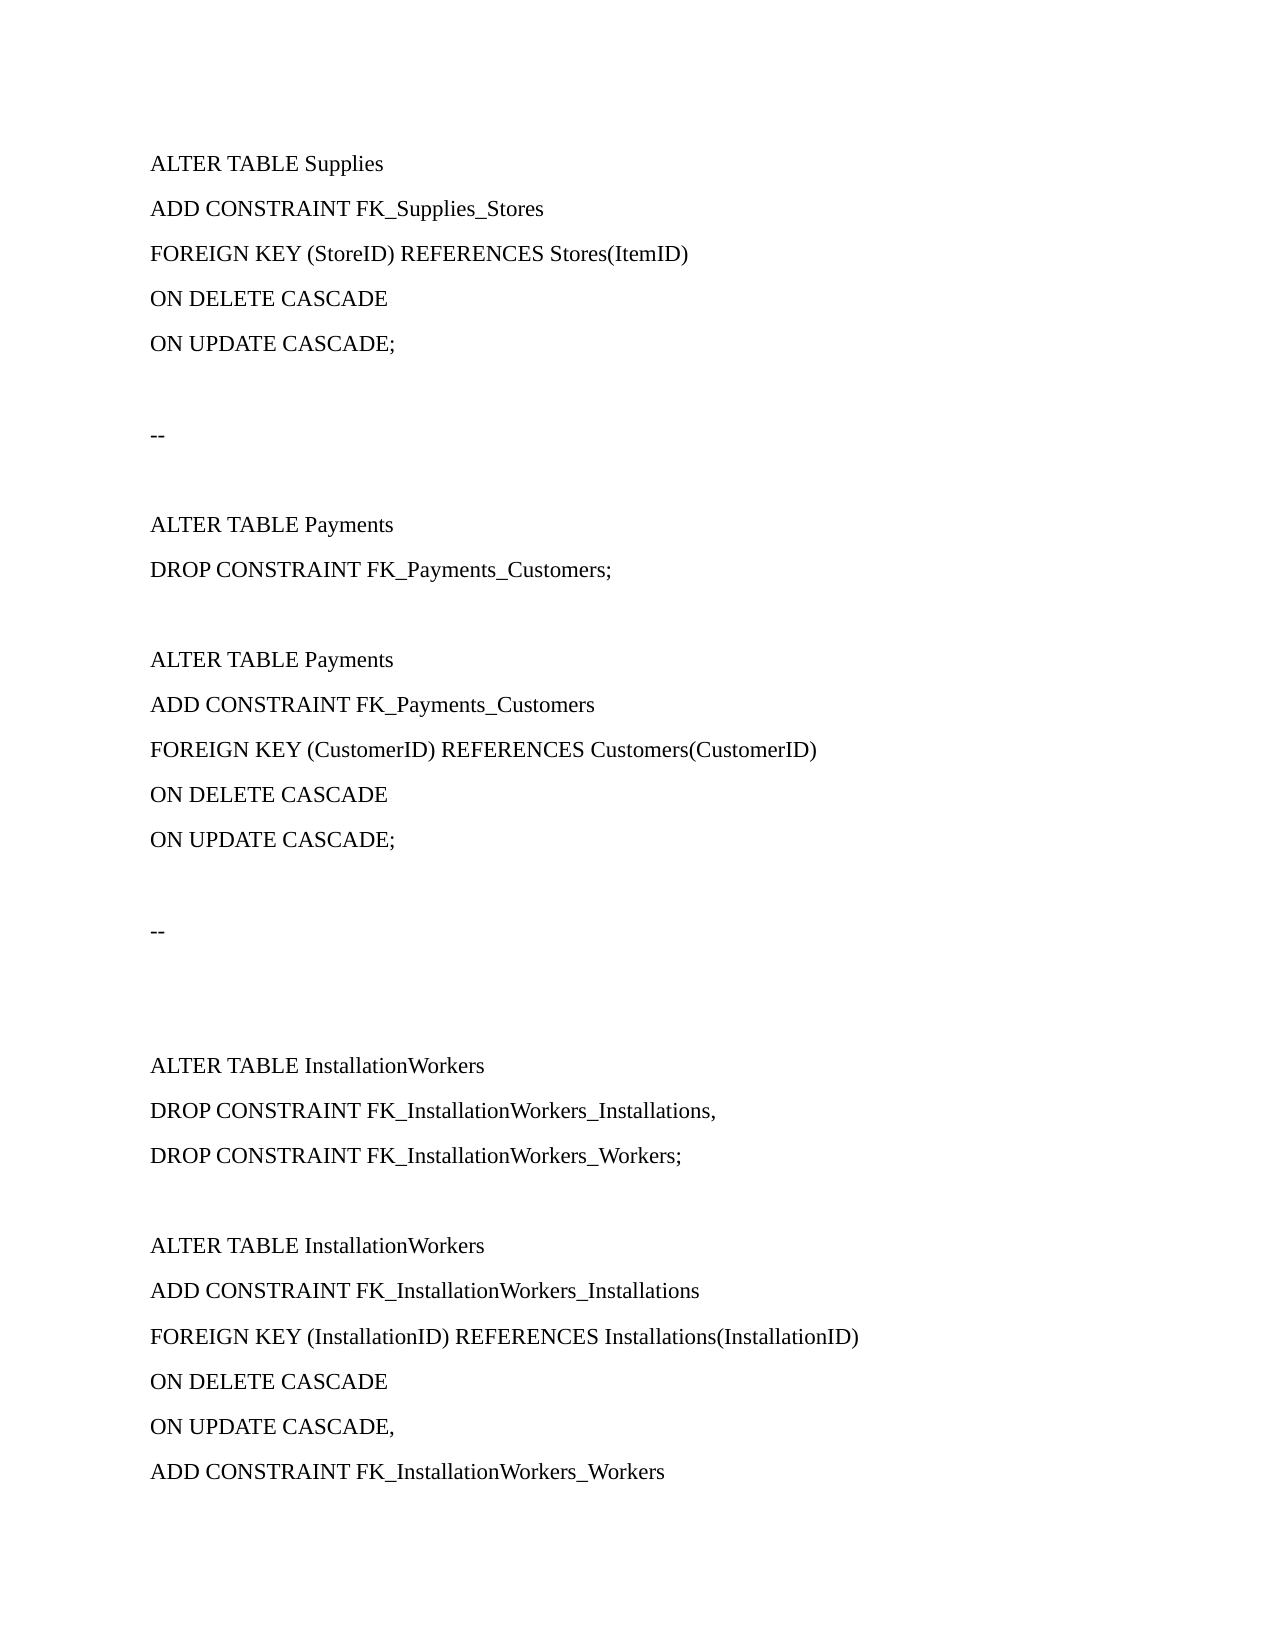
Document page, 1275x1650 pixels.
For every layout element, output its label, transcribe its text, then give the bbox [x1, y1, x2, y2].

text ADD CONSTRAINT FK_Payments_Customers [150, 691, 1125, 718]
text ON DELETE CASCADE [150, 1368, 1125, 1394]
text ON UPDATE CASCADE; [150, 330, 1125, 357]
text DROP CONSTRAINT FK_Payments_Customers; [150, 556, 1125, 582]
text ALTER TABLE InstallationWorkers [150, 1232, 1125, 1259]
text ON DELETE CASCADE [150, 781, 1125, 808]
text ALTER TABLE Supplies [150, 150, 1125, 176]
text ON UPDATE CASCADE; [150, 827, 1125, 853]
text ALTER TABLE InstallationWorkers [150, 1052, 1125, 1078]
text -- [150, 917, 1125, 943]
text FOREIGN KEY (StoreID) REFERENCES Stores(ItemID) [150, 240, 1125, 267]
text ALTER TABLE Payments [150, 511, 1125, 537]
text ON UPDATE CASCADE, [150, 1413, 1125, 1439]
text FOREIGN KEY (CustomerID) REFERENCES Customers(CustomerID) [150, 736, 1125, 763]
text DROP CONSTRAINT FK_InstallationWorkers_Workers; [150, 1142, 1125, 1169]
text DROP CONSTRAINT FK_InstallationWorkers_Installations, [150, 1097, 1125, 1123]
text FOREIGN KEY (InstallationID) REFERENCES Installations(InstallationID) [150, 1323, 1125, 1349]
text ADD CONSTRAINT FK_InstallationWorkers_Installations [150, 1278, 1125, 1304]
text ADD CONSTRAINT FK_Supplies_Stores [150, 195, 1125, 221]
text ON DELETE CASCADE [150, 285, 1125, 312]
text ALTER TABLE Payments [150, 646, 1125, 672]
text -- [150, 421, 1125, 447]
text ADD CONSTRAINT FK_InstallationWorkers_Workers [150, 1458, 1125, 1484]
